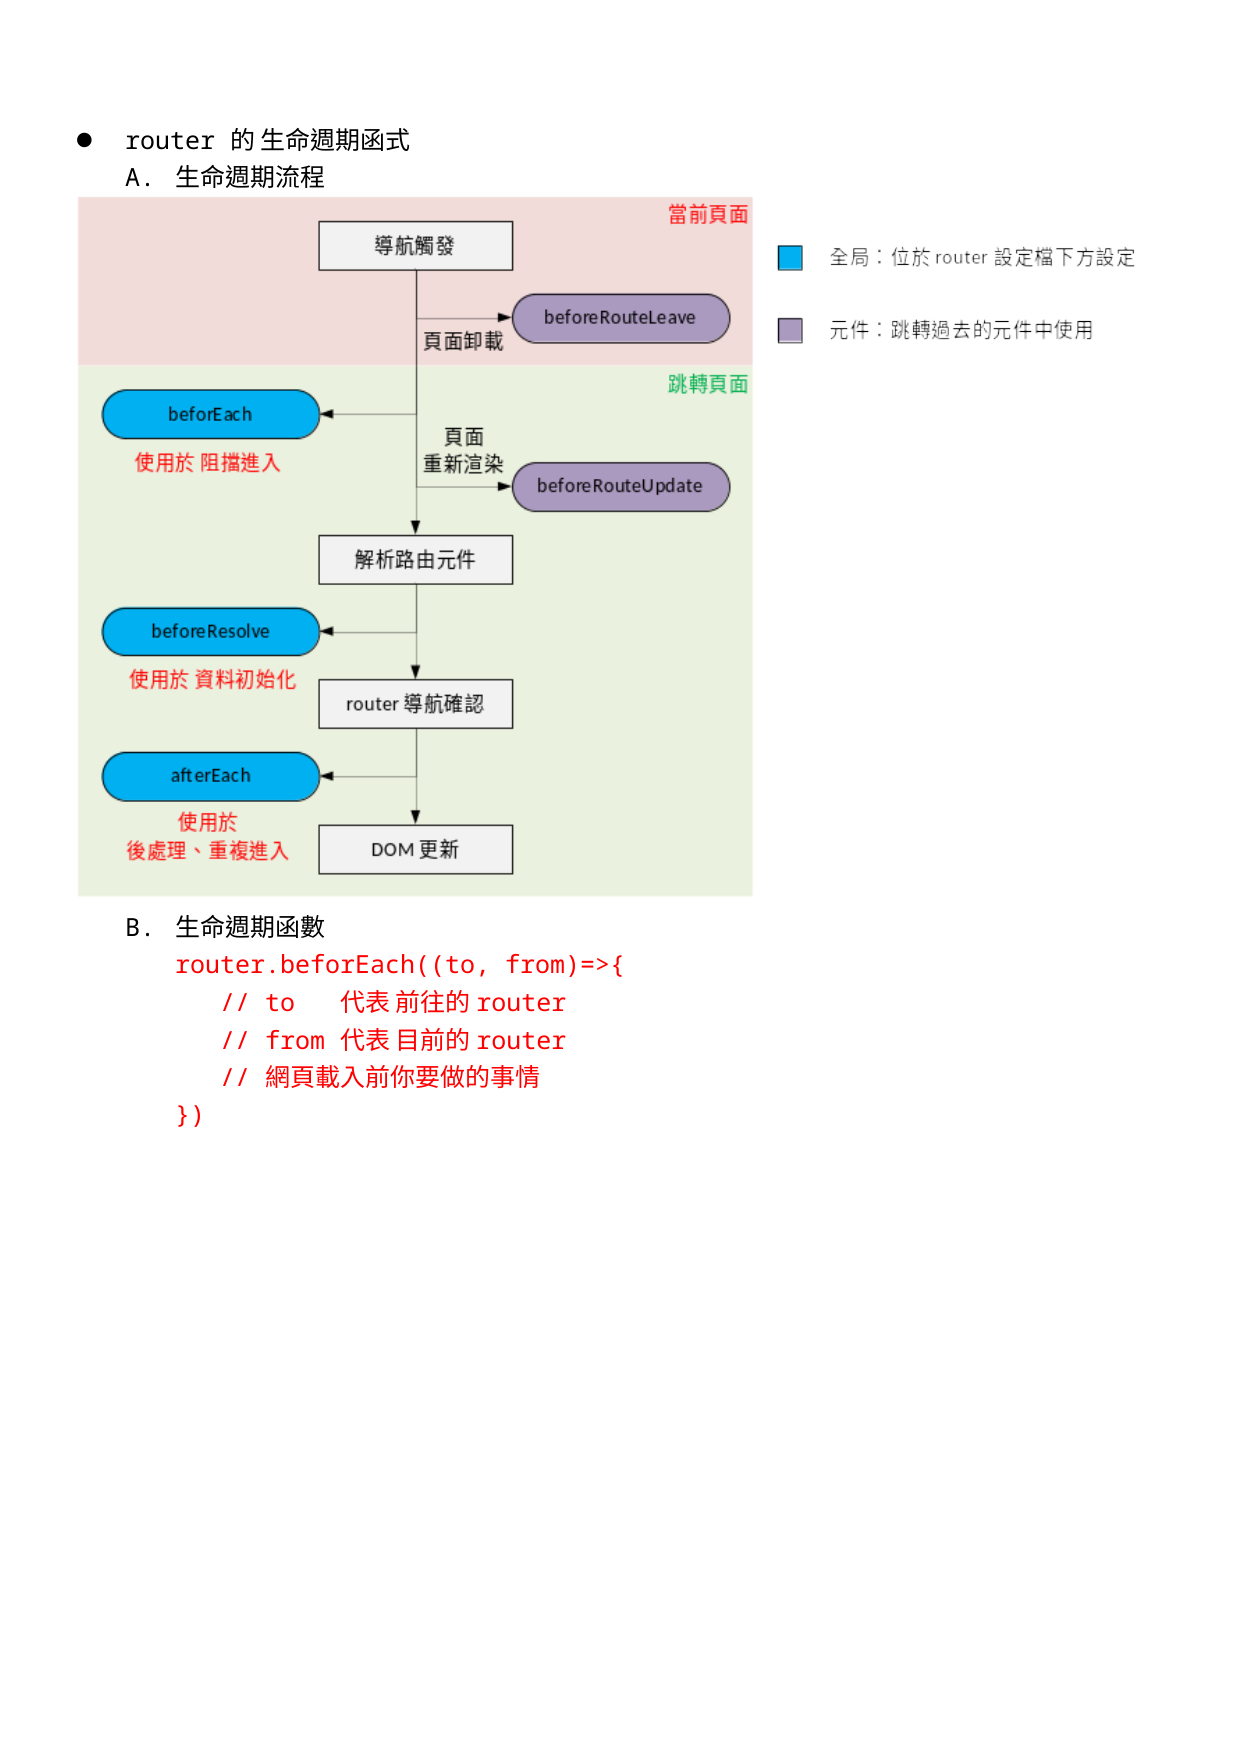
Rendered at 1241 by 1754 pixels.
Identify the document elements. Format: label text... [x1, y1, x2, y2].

list router 的 生命週期函式 [75, 119, 1165, 157]
list 生命週期流程 [125, 157, 1165, 194]
list // from 代表 目前的 router [175, 1019, 1165, 1057]
list 生命週期函數 [125, 907, 1165, 944]
list // 網頁載入前你要做的事情 [175, 1057, 1165, 1094]
list // to 代表 前往的 router [175, 982, 1165, 1019]
list }) [175, 1094, 1165, 1132]
list router.beforEach((to, from)=>{ [175, 944, 1165, 982]
